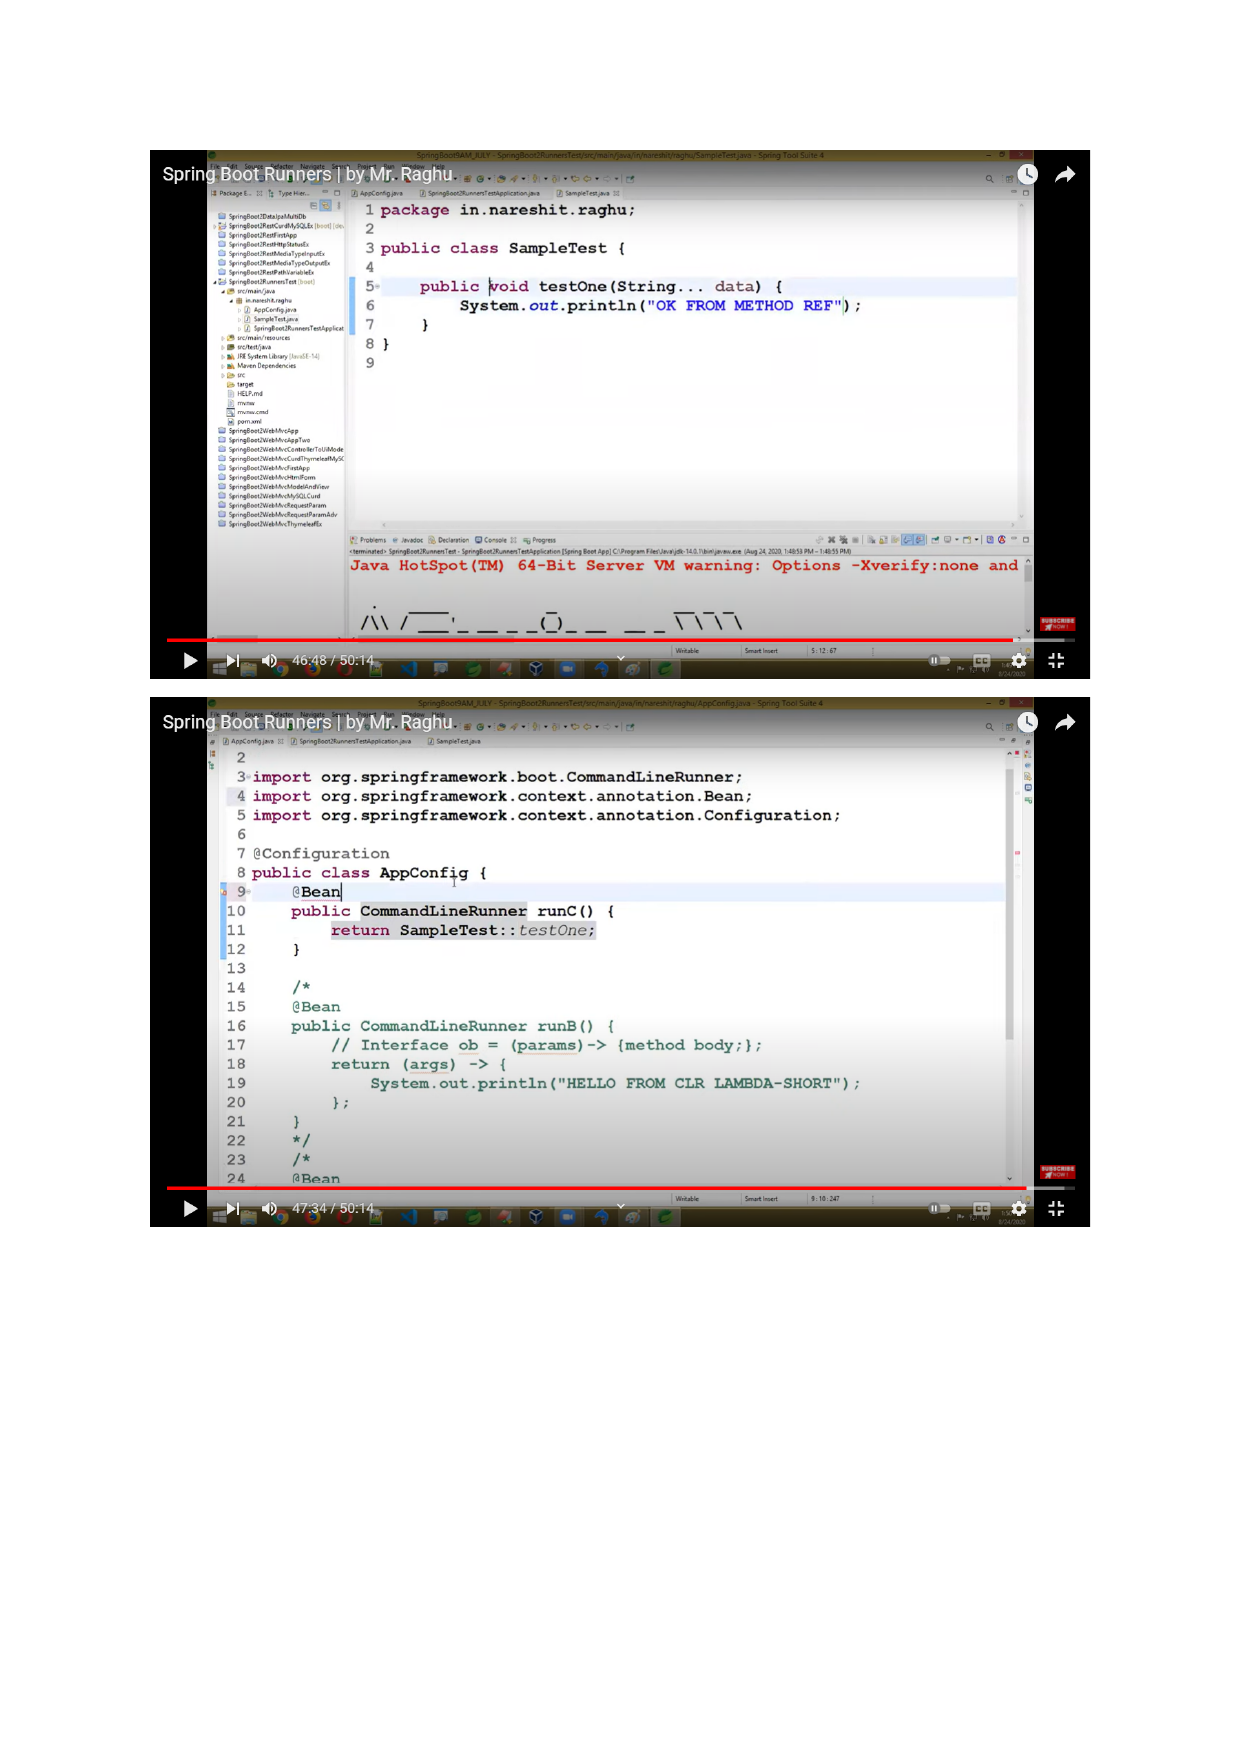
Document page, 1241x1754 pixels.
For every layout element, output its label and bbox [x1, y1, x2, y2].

picture [150, 697, 1091, 1227]
picture [150, 150, 1091, 679]
